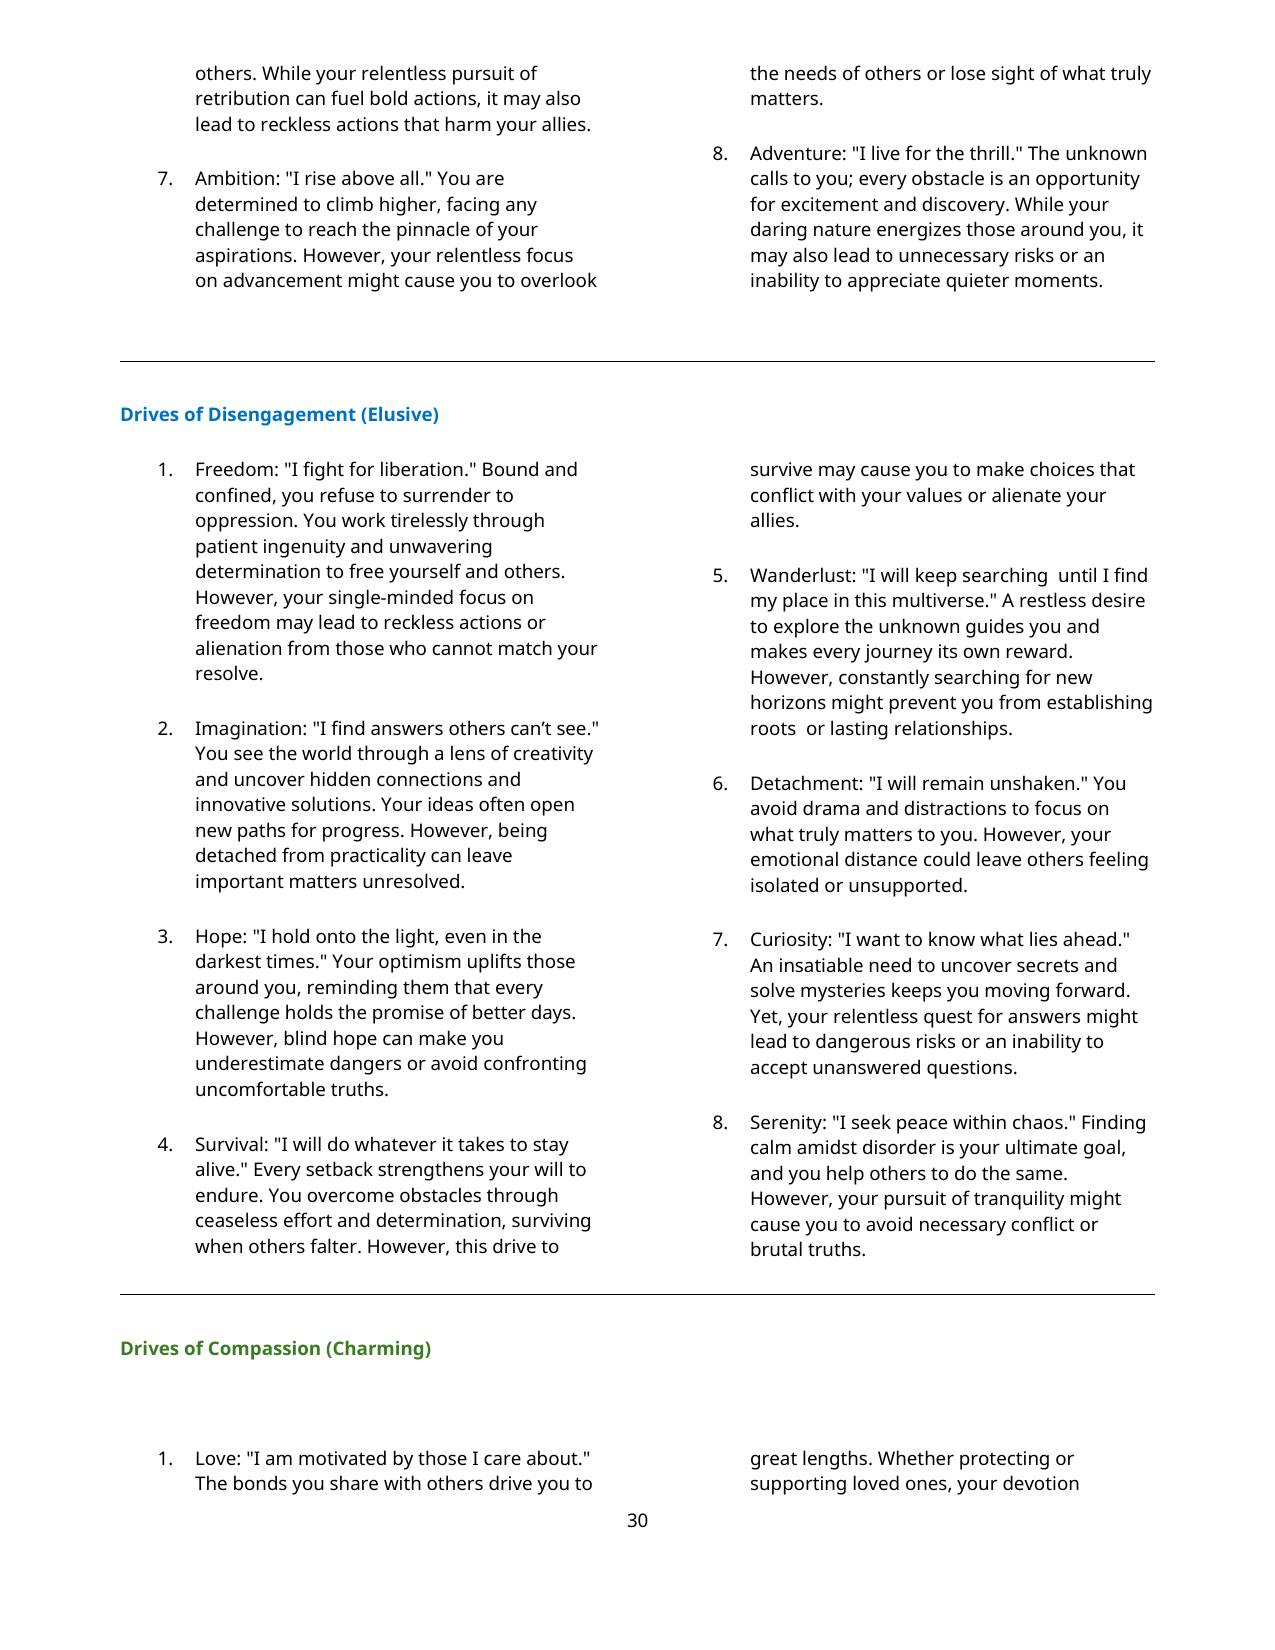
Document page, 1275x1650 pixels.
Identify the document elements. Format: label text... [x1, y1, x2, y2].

list Imagination: "I find answers others can’t see." You see the world through a lens of creativity and uncover hidden connections and innovative solutions. Your ideas often open new paths for progress. However, being detached from practicality can leave important matters unresolved. [157, 715, 600, 894]
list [157, 1445, 600, 1496]
text Drives of Compassion (Charming) [120, 1332, 1155, 1361]
list Adventure: "I live for the thrill." The unknown calls to you; every obstacle is an opportunity for excitement and discovery. While your daring nature energizes those around you, it may also lead to unnecessary risks or an inability to appreciate quieter moments. [712, 140, 1155, 293]
list Curiosity: "I want to know what lies ahead." An insatiable need to uncover secrets and solve mysteries keeps you moving forward. Yet, your relentless quest for answers might lead to dangerous risks or an inability to accept unanswered questions. [712, 927, 1155, 1080]
list Ambition: "I rise above all." You are determined to climb higher, facing any challenge to reach the pinnacle of your aspirations. However, your relentless focus on advancement might cause you to overlook the needs of others or lose sight of what truly matters. [157, 166, 600, 293]
list Serenity: "I seek peace within chaos." Finding calm amidst disorder is your ultimate goal, and you help others to do the same. However, your pursuit of tranquility might cause you to avoid necessary conflict or brutal truths. [712, 1109, 1155, 1262]
list Detachment: "I will remain unshaken." You avoid drama and distractions to focus on what truly matters to you. However, your emotional distance could leave others feeling isolated or unsupported. [712, 770, 1155, 897]
list Survival: "I will do whatever it takes to stay alive." Every setback strengthens your will to endure. You overcome obstacles through ceaseless effort and determination, surviving when others falter. However, this drive to survive may cause you to make choices that conflict with your values or alienate your allies. [712, 456, 1155, 533]
list Freedom: "I fight for liberation." Bound and confined, you refuse to surrender to oppression. You work tirelessly through patient ingenuity and unwavering determination to free yourself and others. However, your single-minded focus on freedom may lead to reckless actions or alienation from those who cannot match your resolve. [157, 456, 600, 686]
list Ambition: "I rise above all." You are determined to climb higher, facing any challenge to reach the pinnacle of your aspirations. However, your relentless focus on advancement might cause you to overlook the needs of others or lose sight of what truly matters. [712, 60, 1155, 111]
list Wanderlust: "I will keep searching until I find my place in this multiverse." A restless desire to explore the unknown guides you and makes every journey its own reward. However, constantly searching for new horizons might prevent you from establishing roots or lasting relationships. [712, 562, 1155, 741]
list Survival: "I will do whatever it takes to stay alive." Every setback strengthens your will to endure. You overcome obstacles through ceaseless effort and determination, surviving when others falter. However, this drive to survive may cause you to make choices that conflict with your values or alienate your allies. [157, 1131, 600, 1258]
list Hope: "I hold onto the light, even in the darkest times." Your optimism uplifts those around you, reminding them that every challenge holds the promise of better days. However, blind hope can make you underestimate dangers or avoid confronting uncomfortable truths. [157, 923, 600, 1102]
text Drives of Disengagement (Elusive) [120, 398, 1155, 427]
